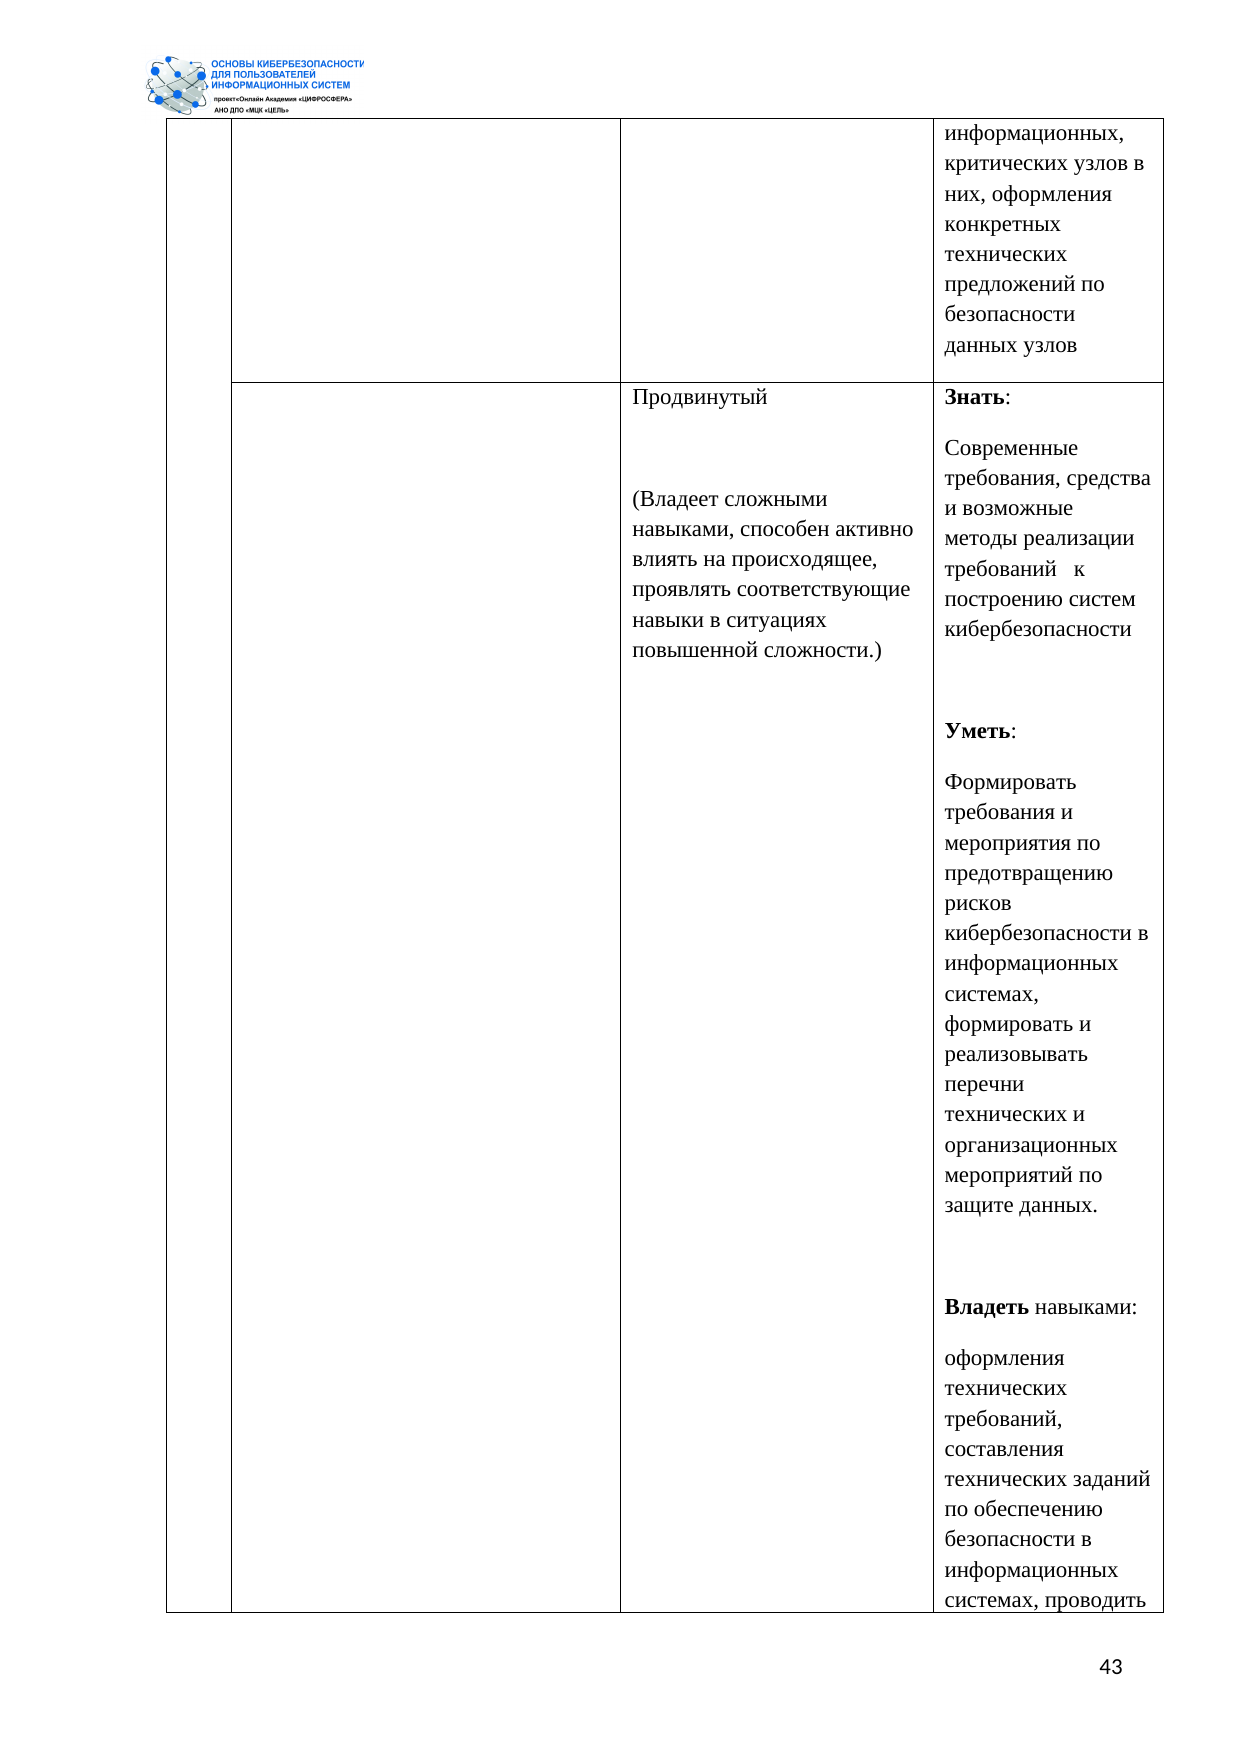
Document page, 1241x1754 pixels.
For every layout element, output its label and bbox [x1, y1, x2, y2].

table_cell [232, 119, 620, 382]
table_cell [621, 119, 933, 382]
table_cell [621, 383, 933, 1612]
table_cell [934, 383, 1163, 1612]
table_cell [934, 119, 1163, 382]
picture [167, 119, 231, 124]
table_cell [232, 383, 620, 1612]
picture [140, 45, 364, 124]
